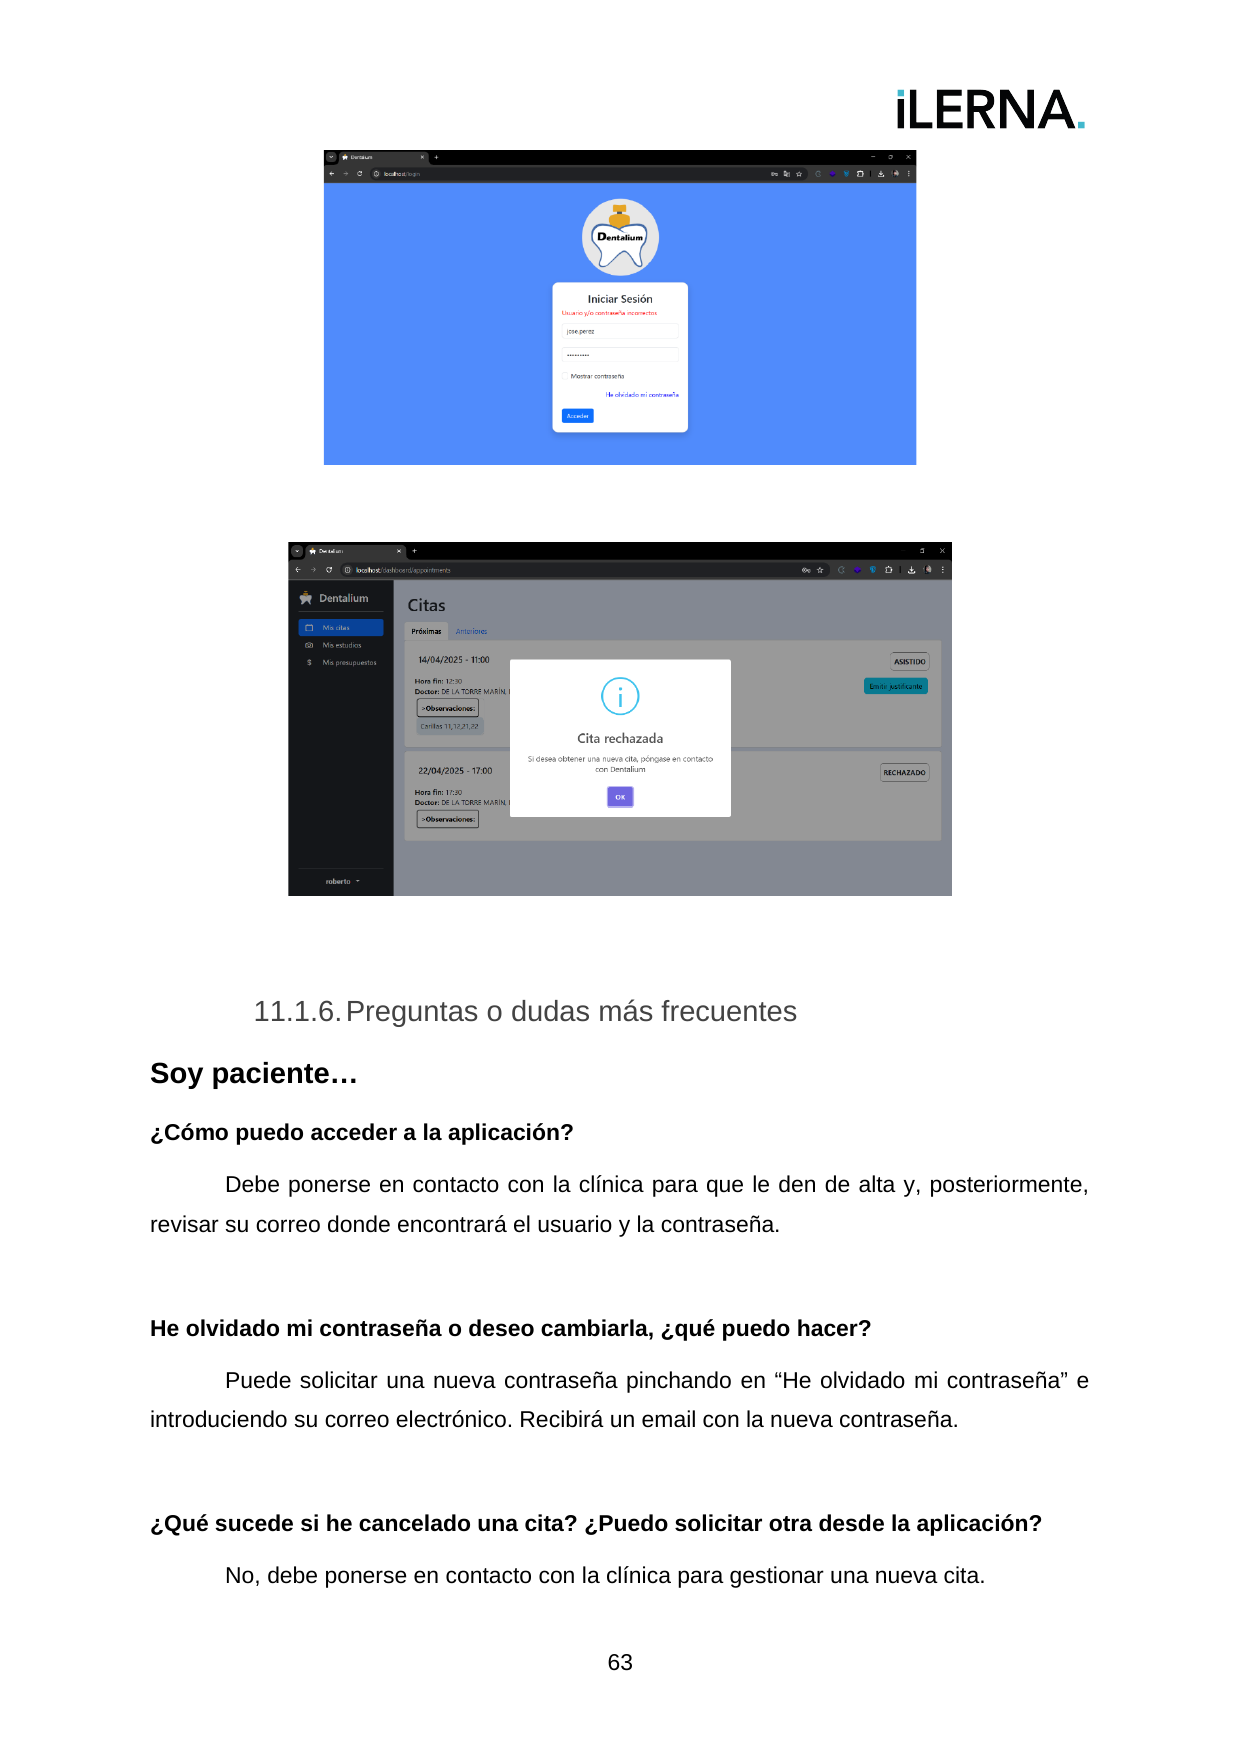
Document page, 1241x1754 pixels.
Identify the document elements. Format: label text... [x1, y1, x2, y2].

picture [323, 150, 917, 465]
text Soy paciente… [150, 1056, 1090, 1090]
picture [288, 542, 952, 896]
text ¿Qué sucede si he cancelado una cita? ¿Puedo solicitar otra desde la aplicación? [150, 1510, 1090, 1536]
text No, debe ponerse en contacto con la clínica para gestionar una nueva cita. [150, 1562, 1090, 1588]
text Puede solicitar una nueva contraseña pinchando en “He olvidado mi contraseña” e introduciendo su correo electrónico. Recibirá un email con la nueva contraseña. [150, 1367, 1090, 1432]
picture [891, 87, 1091, 131]
text ¿Cómo puedo acceder a la aplicación? [150, 1119, 1090, 1146]
text Debe ponerse en contacto con la clínica para que le den de alta y, posteriormente, revisar su correo donde encontrará el usuario y la contraseña. [150, 1171, 1090, 1237]
text He olvidado mi contraseña o deseo cambiarla, ¿qué puedo hacer? [150, 1315, 1090, 1341]
subtitle Preguntas o dudas más frecuentes [253, 994, 1090, 1027]
